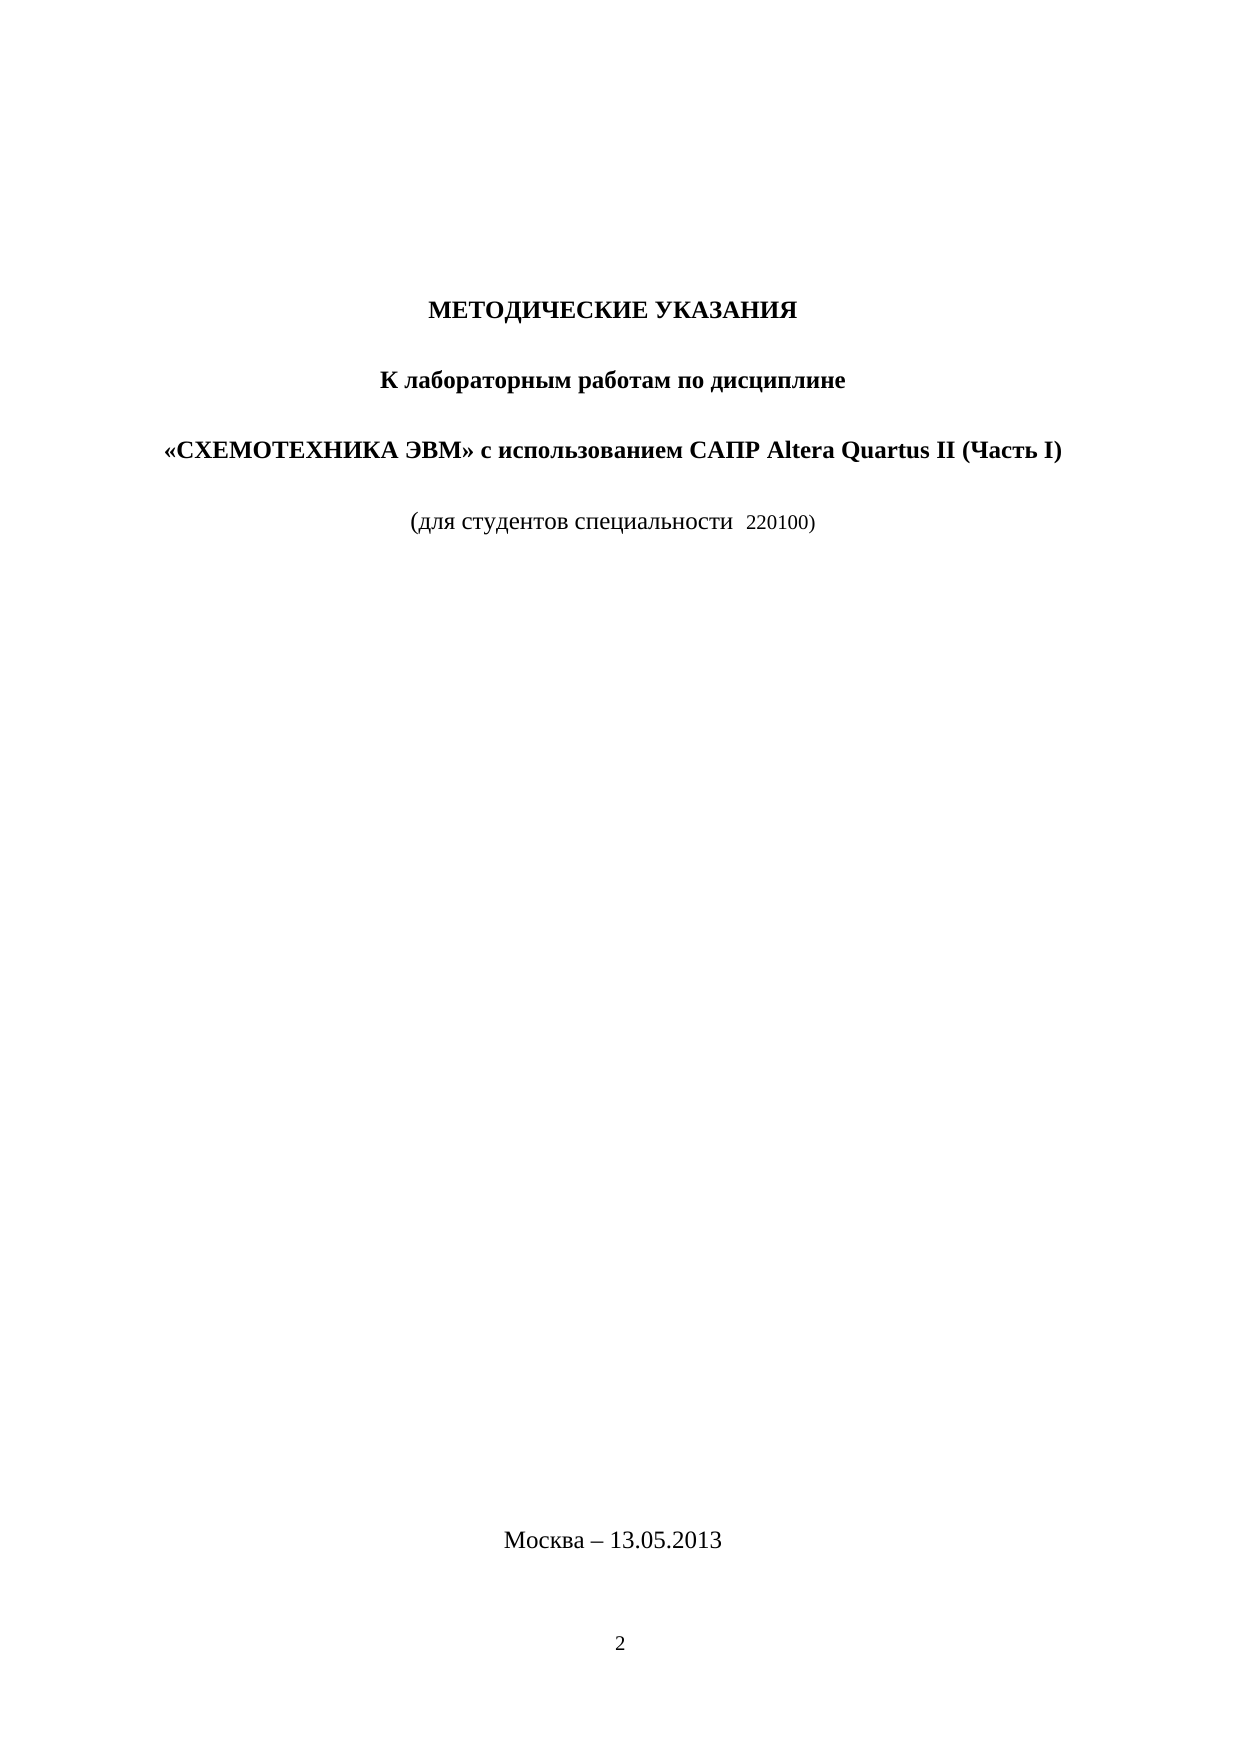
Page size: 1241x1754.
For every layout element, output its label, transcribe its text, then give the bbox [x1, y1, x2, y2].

text (для студентов специальности 220100) [44, 506, 1181, 535]
text Москва – 13.05.2013 [44, 1525, 1181, 1553]
text МЕТОДИЧЕСКИЕ УКАЗАНИЯ [44, 295, 1181, 323]
text К лабораторным работам по дисциплине [44, 365, 1181, 394]
text «СХЕМОТЕХНИКА ЭВМ» с использованием САПР Altera Quartus II (Часть I) [44, 436, 1181, 464]
